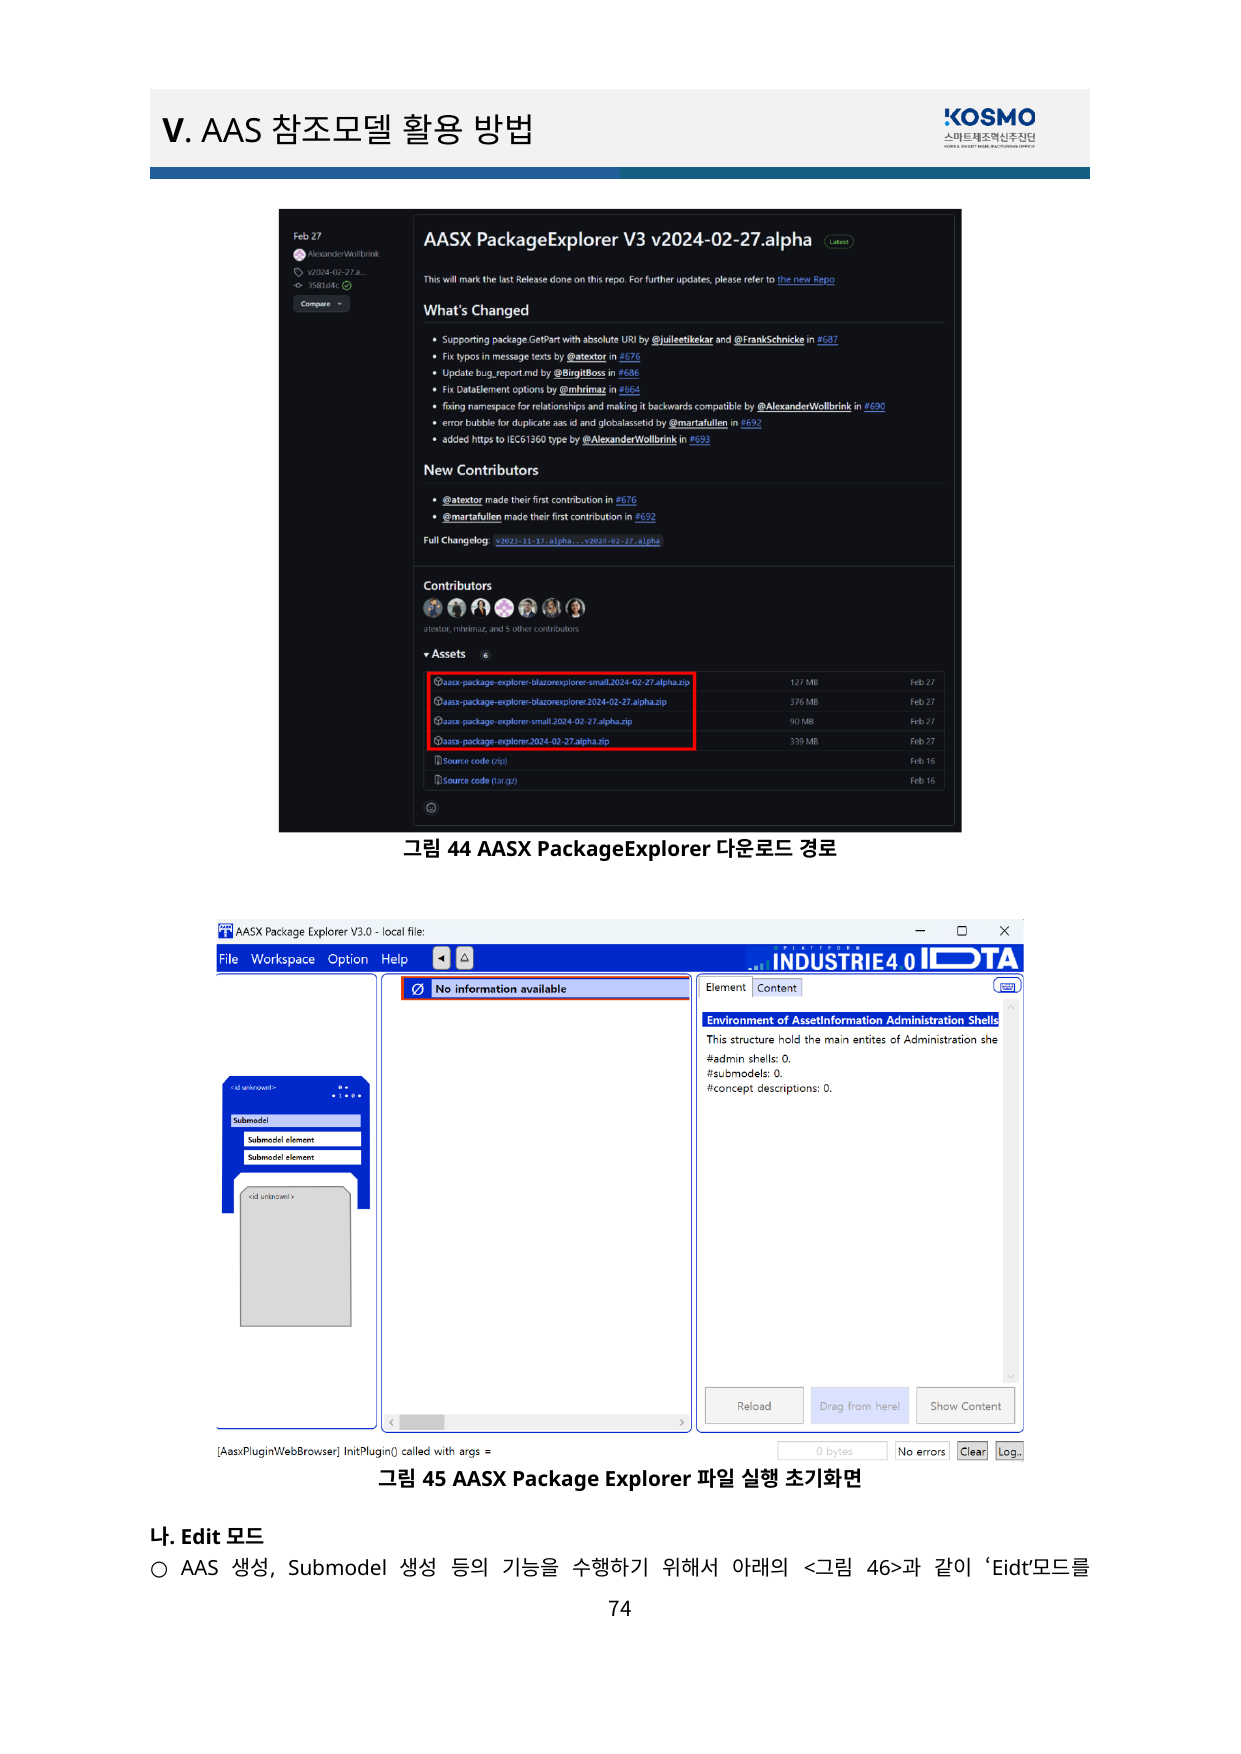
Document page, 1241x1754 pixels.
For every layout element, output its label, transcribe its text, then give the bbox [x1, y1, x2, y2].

picture [278, 207, 962, 833]
picture [216, 919, 1024, 1462]
picture [944, 108, 1035, 148]
text 나. Edit 모드 [150, 1521, 1090, 1551]
text ○ AAS 생성, Submodel 생성 등의 기능을 수행하기 위해서 아래의 <그림 46>과 같이 ‘Eidt’모드를 활성화시킨다. 이를 위해 <그림 47>와 같이, 상단의 작업창에서 [Workspace] - [Edit]모드를 클릭한다. [150, 1551, 1090, 1581]
